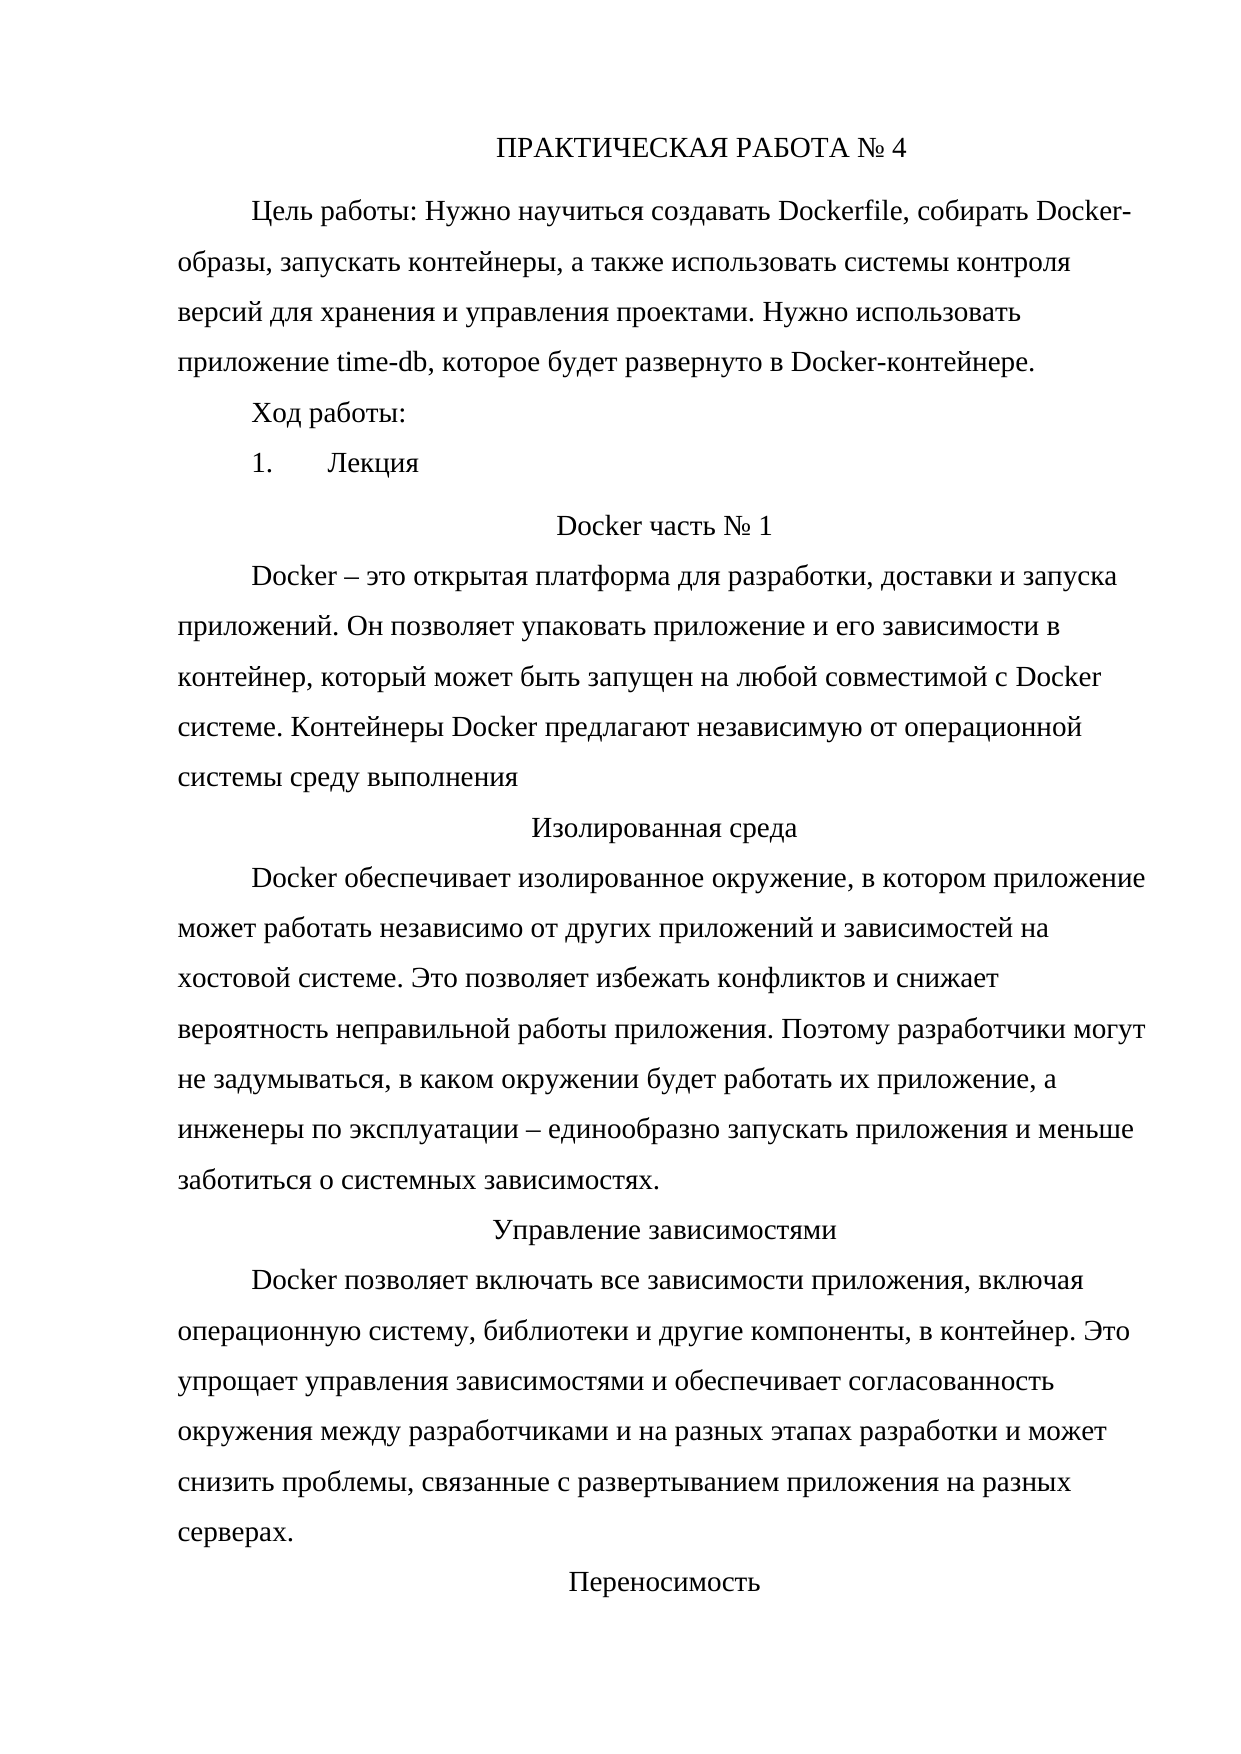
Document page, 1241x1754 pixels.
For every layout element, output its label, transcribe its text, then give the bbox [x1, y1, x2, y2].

text Ход работы: [177, 395, 1152, 428]
list Лекция [177, 445, 1152, 478]
text Docker часть № 1 [177, 508, 1152, 541]
text Переносимость [177, 1564, 1152, 1598]
subtitle практическая работа № 4 [177, 131, 1152, 164]
text Цель работы: Нужно научиться создавать Dockerfile, собирать Docker-образы, запускать контейнеры, а также использовать системы контроля версий для хранения и управления проектами. Нужно использовать приложение time-db, которое будет развернуто в Docker-контейнере. [177, 193, 1152, 378]
text Изолированная среда [177, 810, 1152, 843]
text Docker обеспечивает изолированное окружение, в котором приложение может работать независимо от других приложений и зависимостей на хостовой системе. Это позволяет избежать конфликтов и снижает вероятность неправильной работы приложения. Поэтому разработчики могут не задумываться, в каком окружении будет работать их приложение, а инженеры по эксплуатации – единообразно запускать приложения и меньше заботиться о системных зависимостях. [177, 860, 1152, 1195]
text Управление зависимостями [177, 1212, 1152, 1246]
text Docker – это открытая платформа для разработки, доставки и запуска приложений. Он позволяет упаковать приложение и его зависимости в контейнер, который может быть запущен на любой совместимой с Docker системе. Контейнеры Docker предлагают независимую от операционной системы среду выполнения [177, 558, 1152, 793]
text Docker позволяет включать все зависимости приложения, включая операционную систему, библиотеки и другие компоненты, в контейнер. Это упрощает управления зависимостями и обеспечивает согласованность окружения между разработчиками и на разных этапах разработки и может снизить проблемы, связанные с развертыванием приложения на разных серверах. [177, 1262, 1152, 1548]
